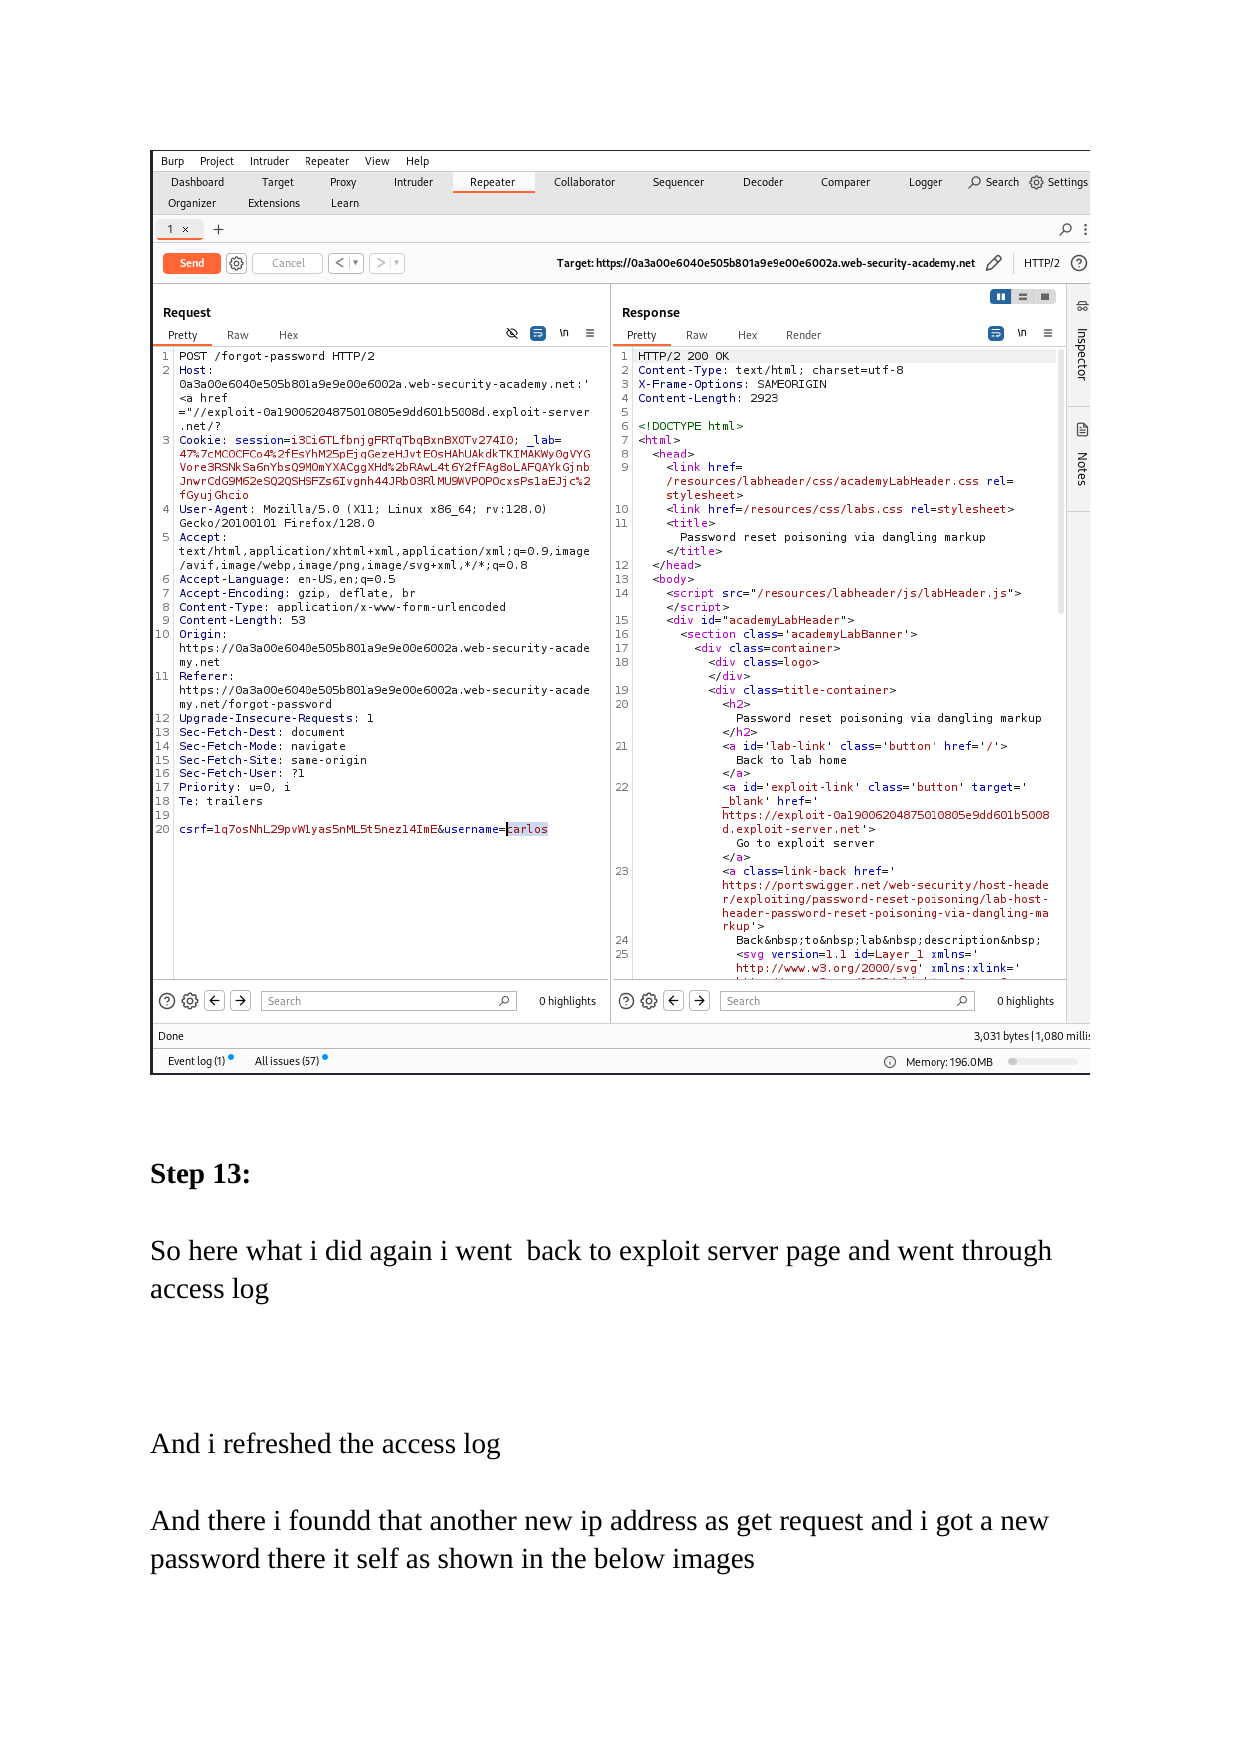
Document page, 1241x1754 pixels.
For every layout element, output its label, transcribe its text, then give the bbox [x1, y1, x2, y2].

text So here what i did again i went back to exploit server page and went through access log [150, 1233, 1090, 1305]
picture [150, 150, 1091, 1075]
text And i refreshed the access log [150, 1426, 1090, 1459]
text Step 13: [150, 1156, 1090, 1189]
text And there i foundd that another new ip address as get request and i got a new password there it self as shown in the below images [150, 1503, 1090, 1575]
